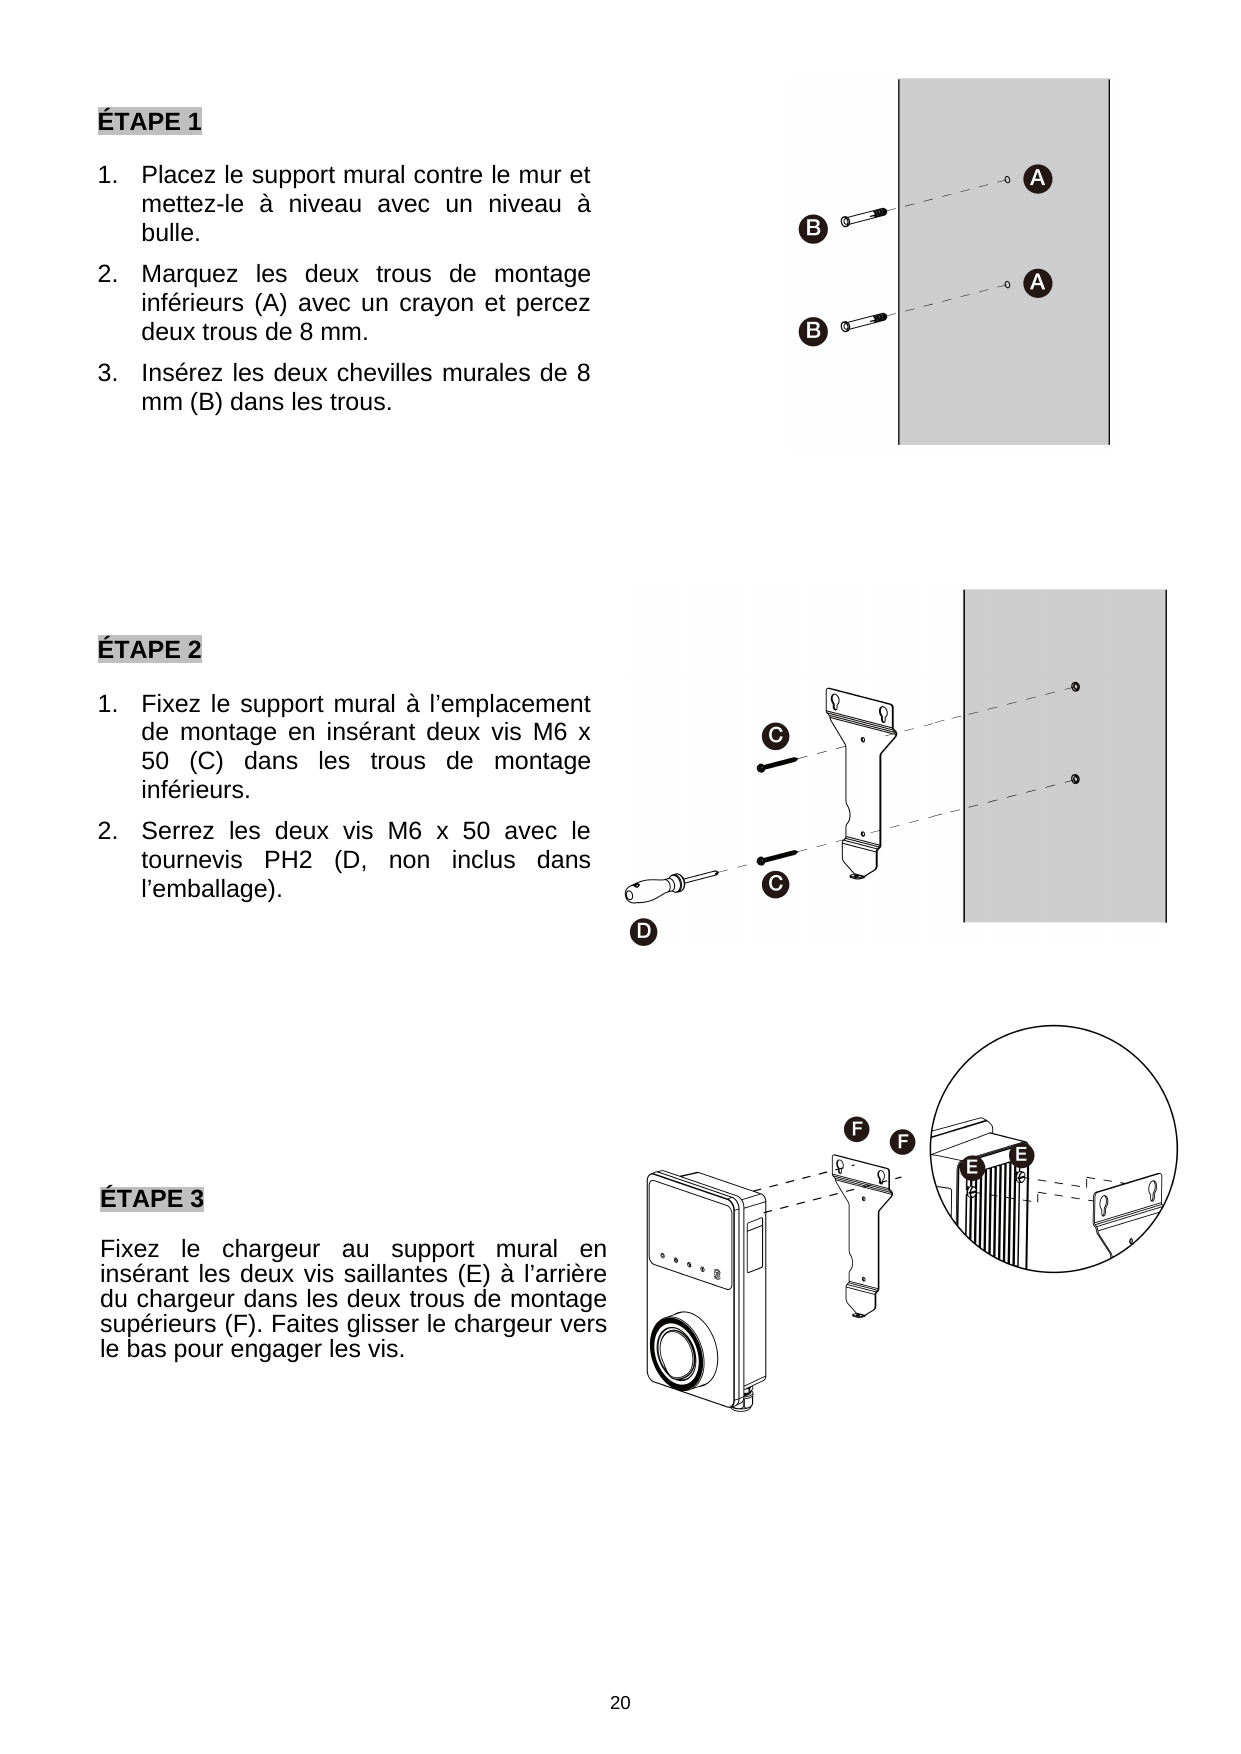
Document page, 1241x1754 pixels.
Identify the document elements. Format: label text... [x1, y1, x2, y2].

table_header ÉTAPE 2 Fixez le support mural à l’emplacement de montage en insérant deux vis M6 x 50 (C) dans les trous de montage inférieurs. Serrez les deux vis M6 x 50 avec le tournevis PH2 (D, non inclus dans l’emballage). [57, 575, 603, 949]
picture [790, 73, 1115, 451]
table_header ÉTAPE 1 Placez le support mural contre le mur et mettez-le à niveau avec un niveau à bulle. Marquez les deux trous de montage inférieurs (A) avec un crayon et percez deux trous de 8 mm. Insérez les deux chevilles murales de 8 mm (B) dans les trous. [57, 59, 603, 450]
picture [621, 582, 1171, 950]
table_header ÉTAPE 3 Fixez le chargeur au support mural en insérant les deux vis saillantes (E) à l’arrière du chargeur dans les deux trous de montage supérieurs (F). Faites glisser le chargeur vers le bas pour engager les vis. [59, 1021, 619, 1516]
table_header [603, 575, 1176, 949]
table_header [620, 1021, 1180, 1516]
picture [643, 1020, 1182, 1416]
table_header [603, 59, 1176, 450]
